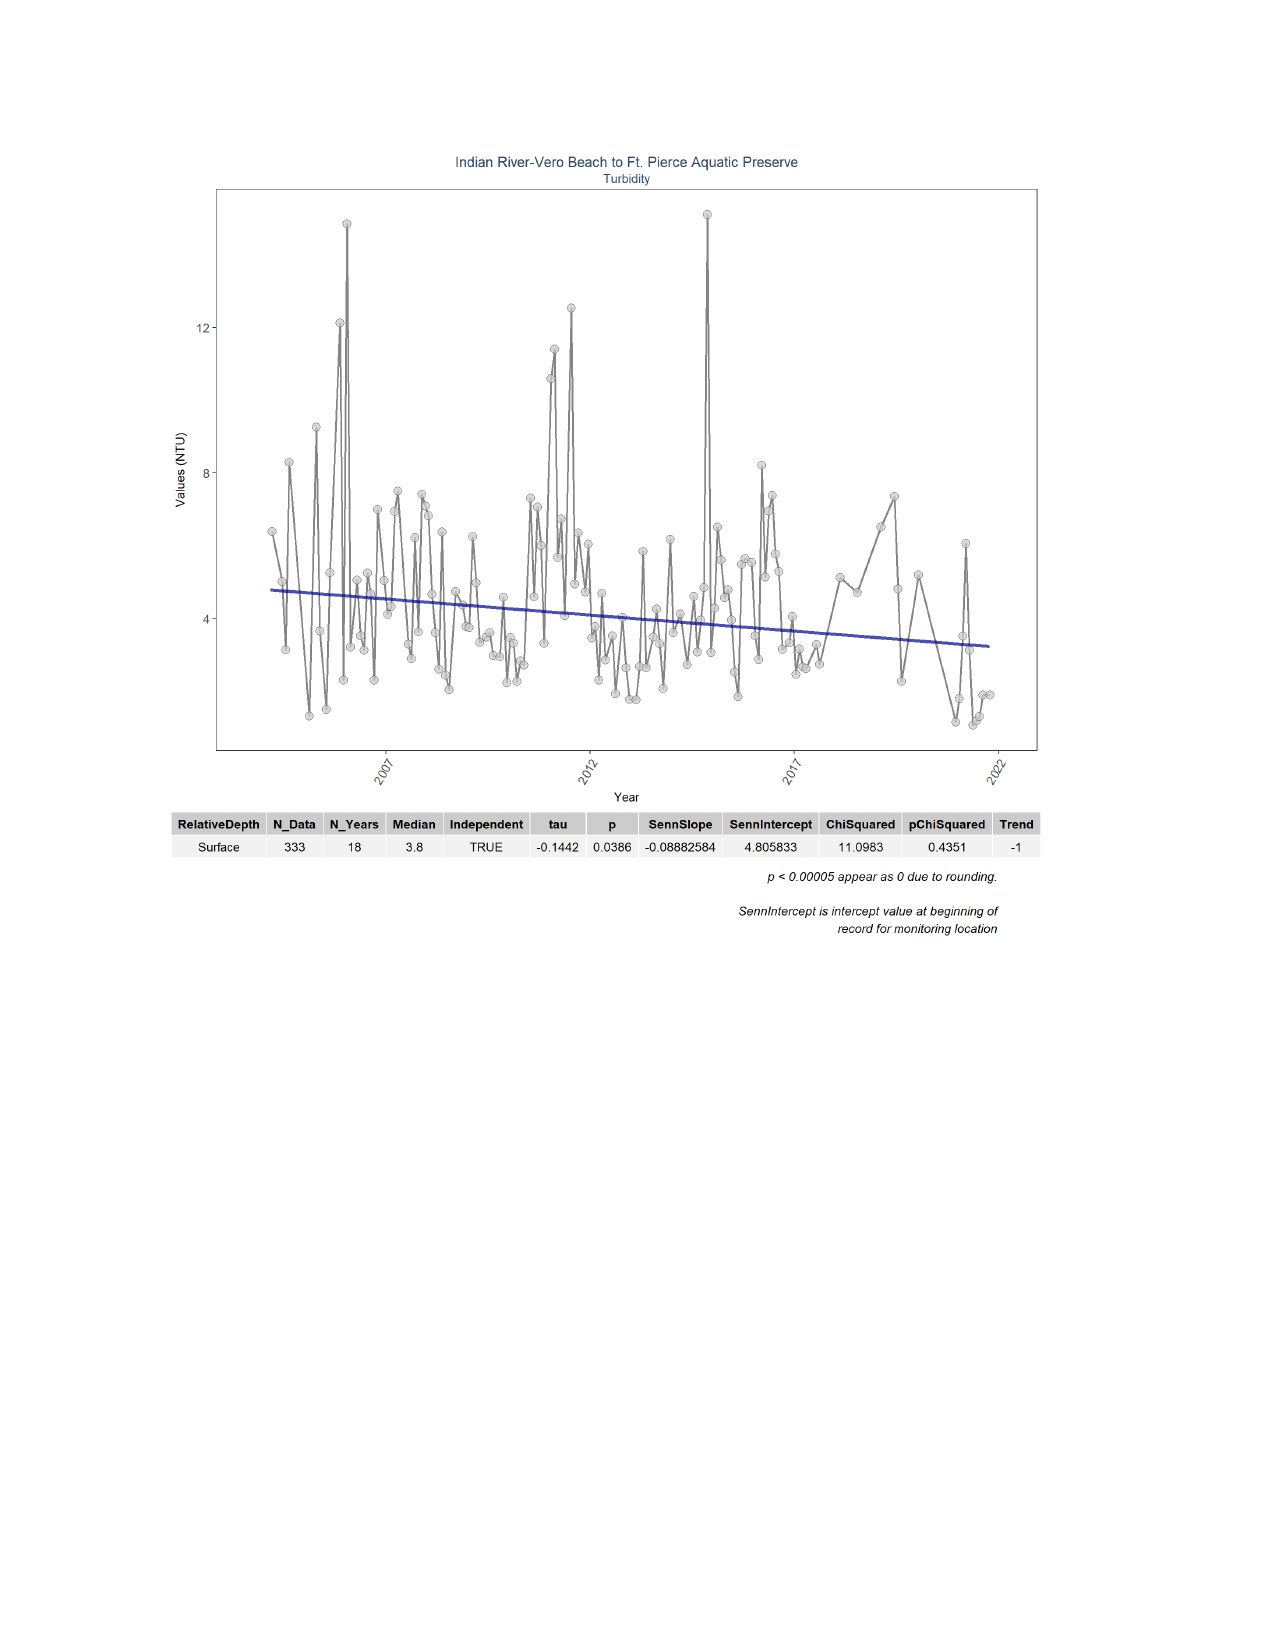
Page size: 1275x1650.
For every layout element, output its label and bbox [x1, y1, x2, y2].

picture [168, 150, 1044, 938]
